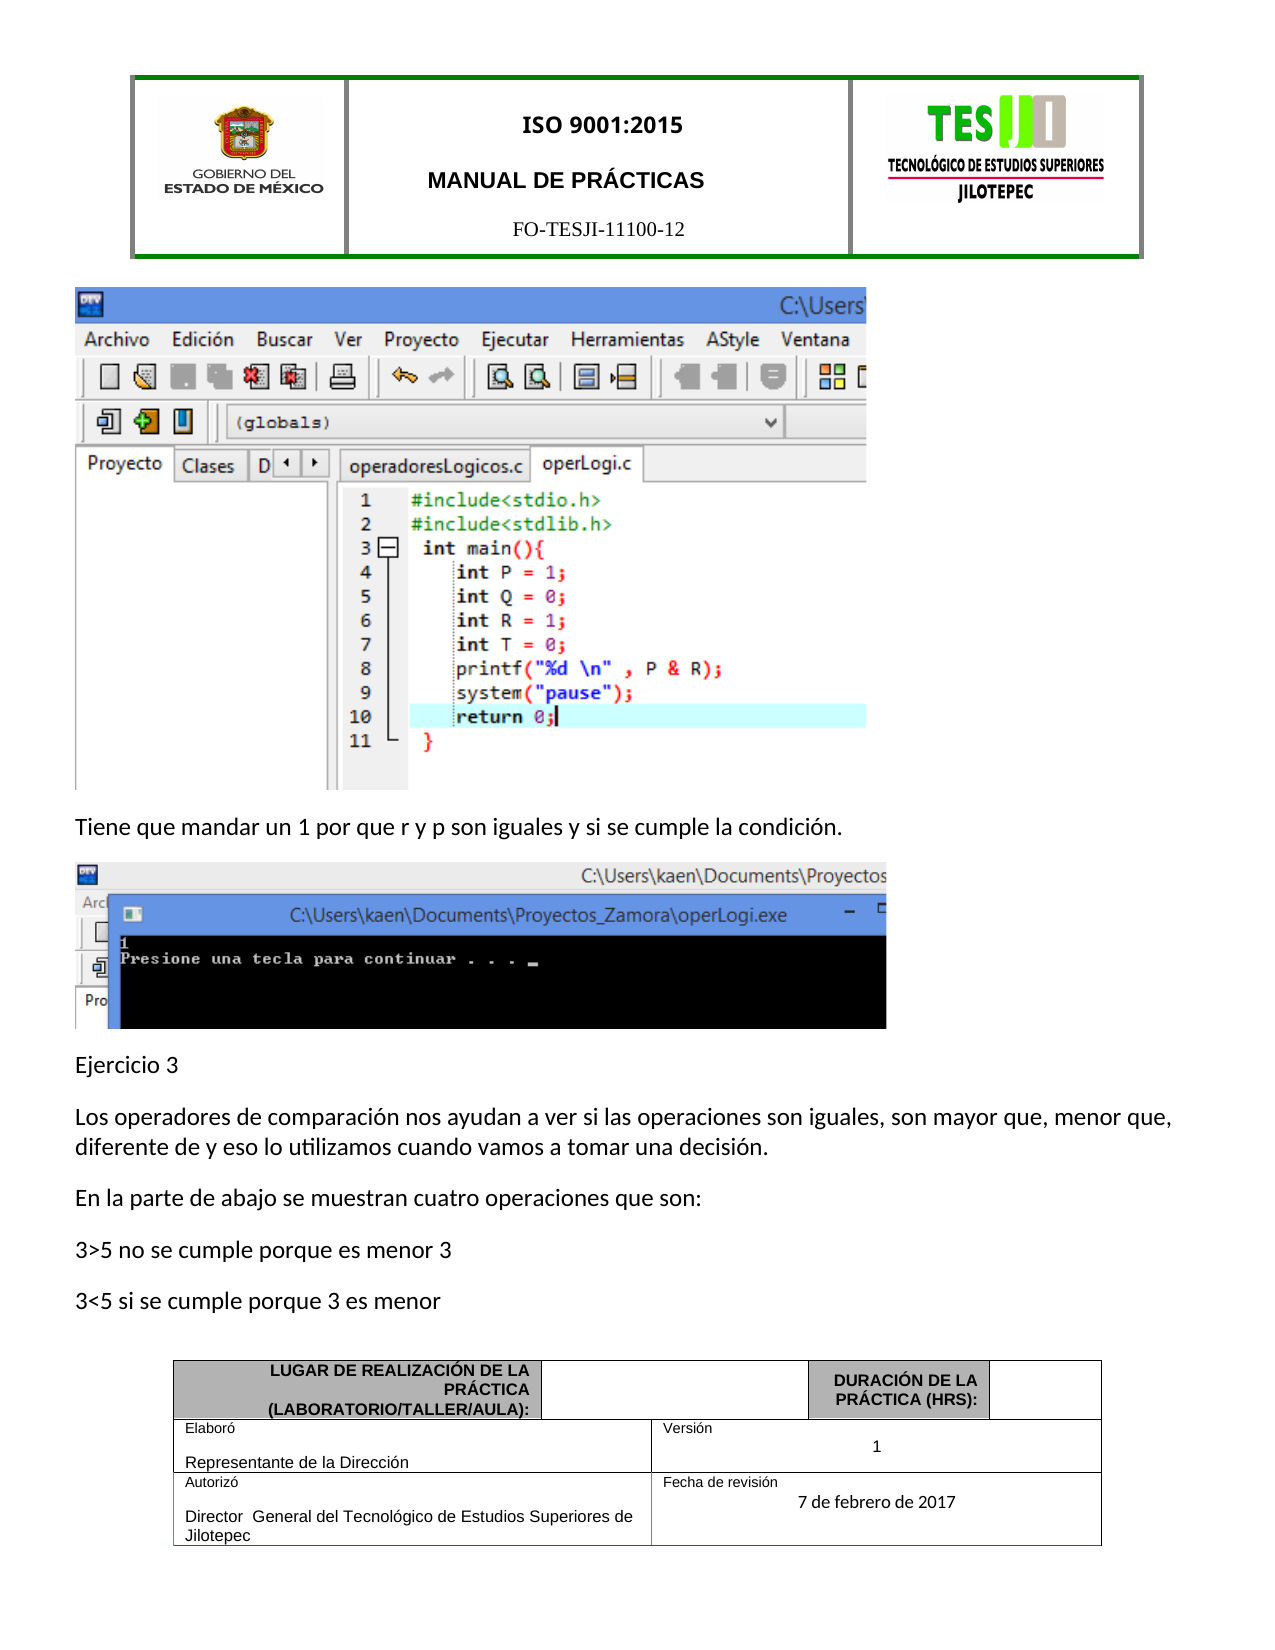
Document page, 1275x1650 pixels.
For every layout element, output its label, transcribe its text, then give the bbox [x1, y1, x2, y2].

text Los operadores de comparación nos ayudan a ver si las operaciones son iguales, son mayor que, menor que, diferente de y eso lo utilizamos cuando vamos a tomar una decisión. [75, 1101, 1200, 1162]
text 3>5 no se cumple porque es menor 3 [75, 1234, 1200, 1264]
text En la parte de abajo se muestran cuatro operaciones que son: [75, 1183, 1200, 1213]
picture [75, 287, 867, 790]
text 3<5 si se cumple porque 3 es menor [75, 1285, 1200, 1316]
picture [75, 862, 887, 1029]
picture [886, 92, 1106, 204]
text Ejercicio 3 [75, 1049, 1200, 1080]
text Tiene que mandar un 1 por que r y p son iguales y si se cumple la condición. [75, 811, 1200, 841]
picture [154, 97, 327, 201]
